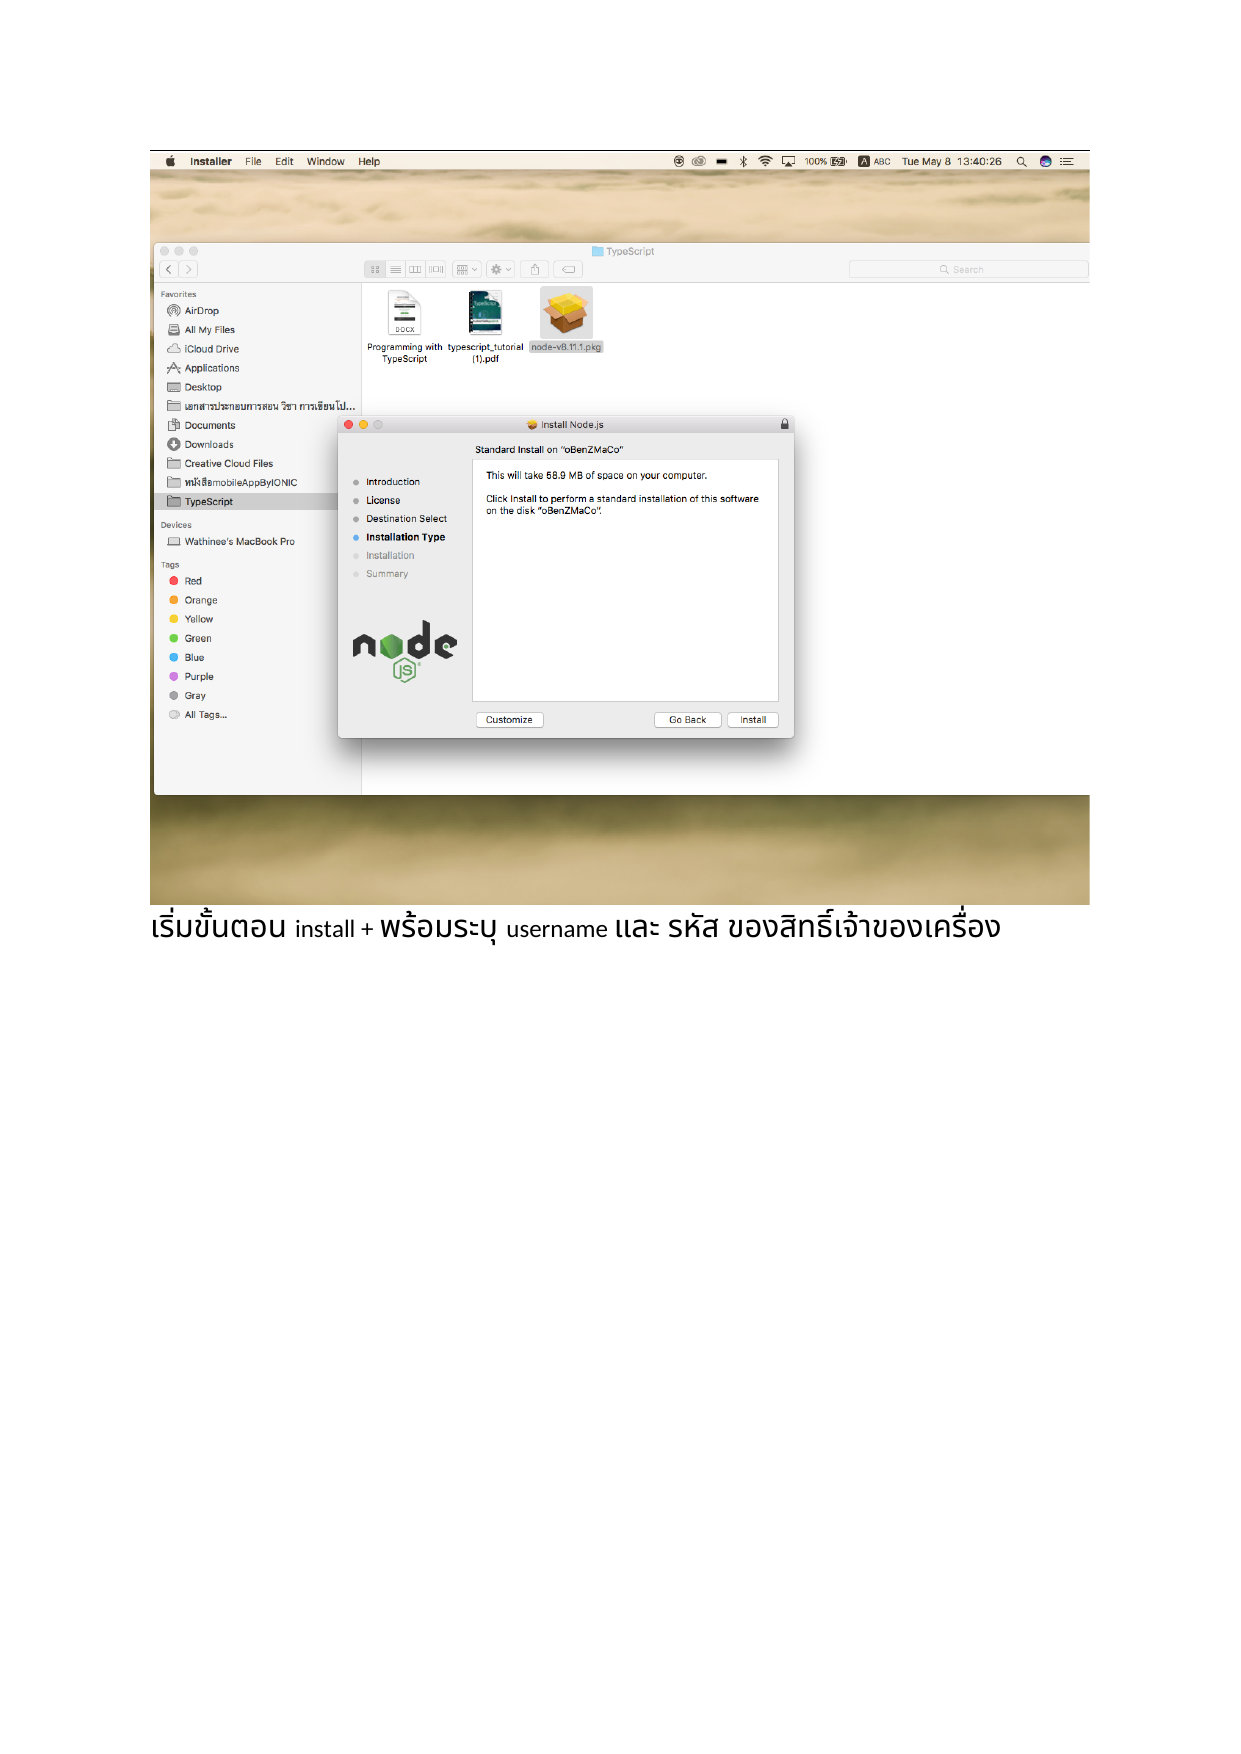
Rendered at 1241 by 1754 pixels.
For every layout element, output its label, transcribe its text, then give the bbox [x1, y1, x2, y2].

text เริ่มขั้นตอน install + พร้อมระบุ username และ รหัส ของสิทธิ์เจ้าของเครื่อง [150, 905, 1090, 952]
picture [150, 153, 1090, 905]
